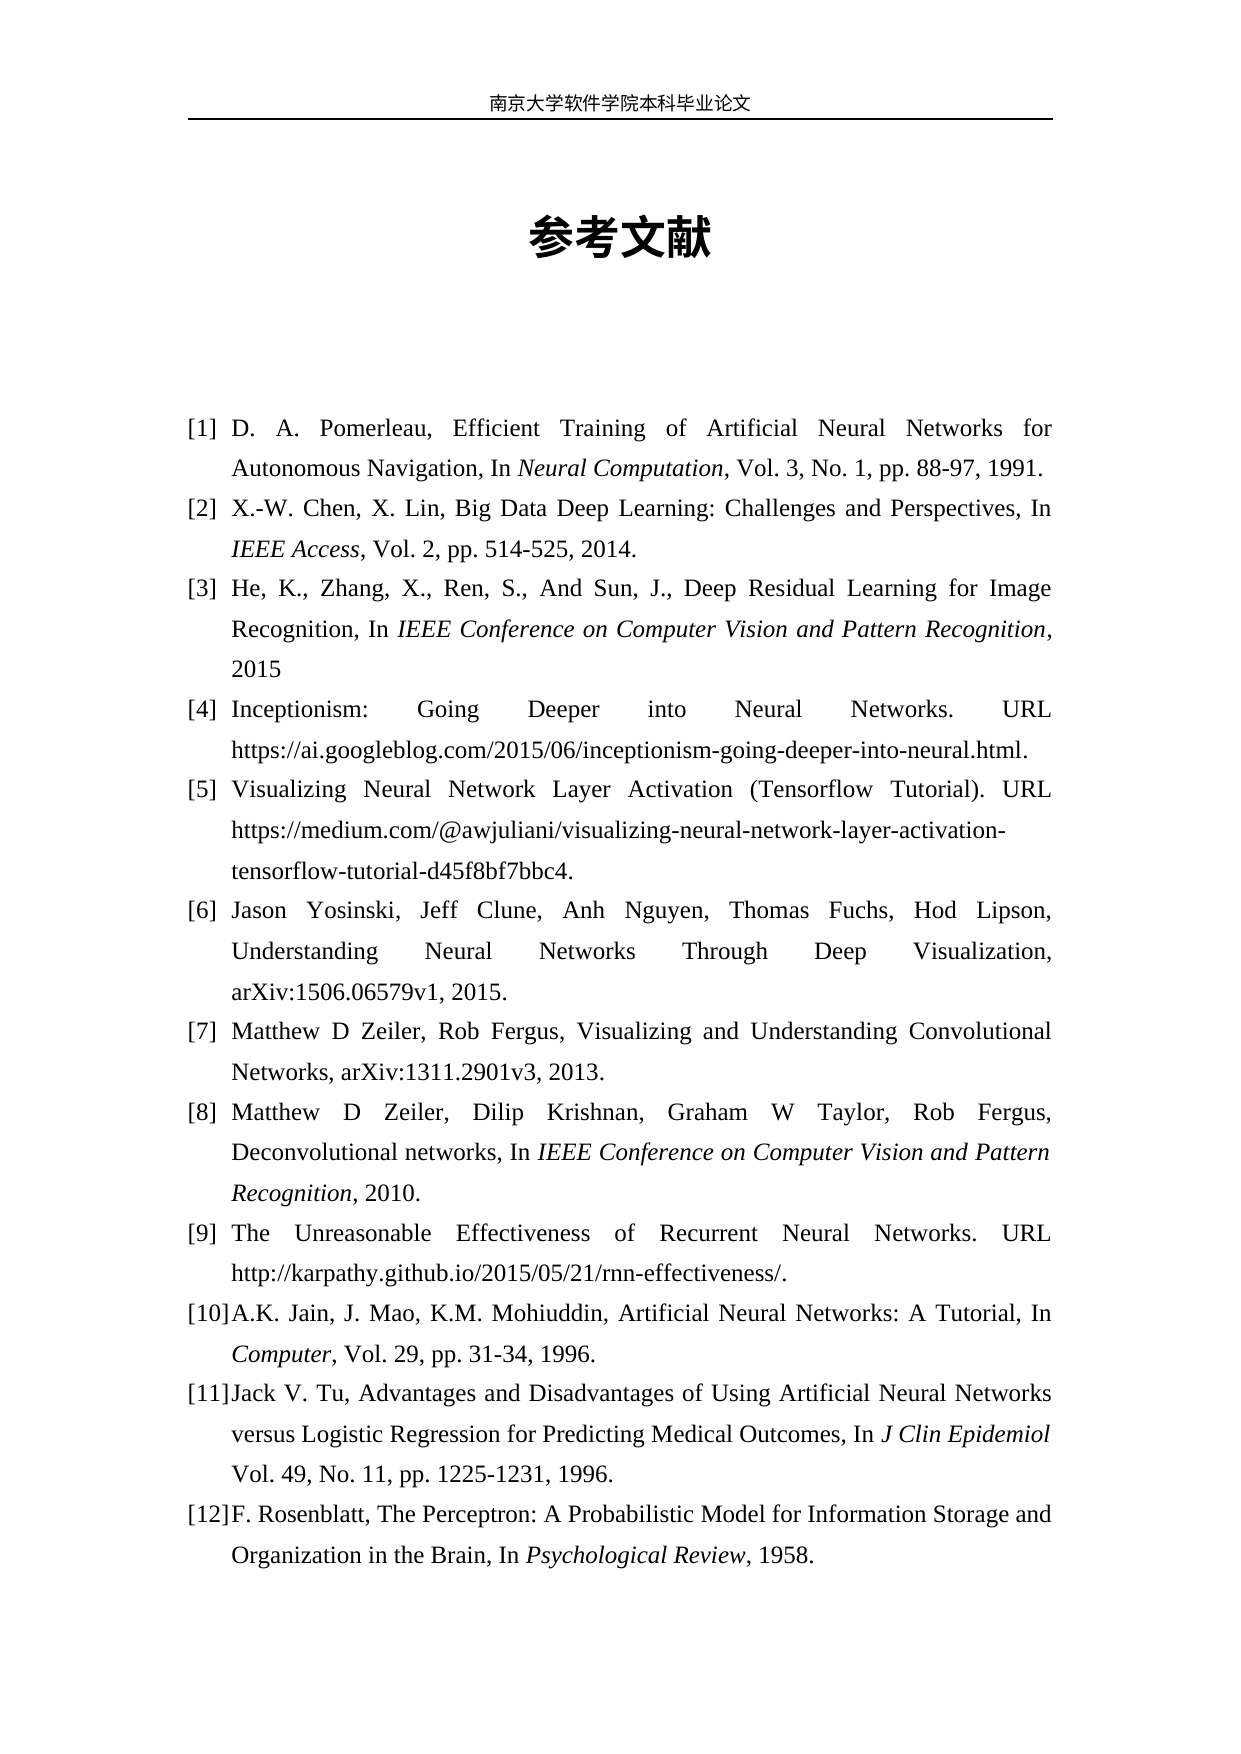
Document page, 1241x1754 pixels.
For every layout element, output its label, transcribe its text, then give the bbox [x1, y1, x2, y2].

subtitle 参考文献 [187, 185, 1053, 283]
list F. Rosenblatt, The Perceptron: A Probabilistic Model for Information Storage and Organization in the Brain, In Psychological Review, 1958. [187, 1497, 1053, 1571]
list Jack V. Tu, Advantages and Disadvantages of Using Artificial Neural Networks versus Logistic Regression for Predicting Medical Outcomes, In J Clin Epidemiol Vol. 49, No. 11, pp. 1225-1231, 1996. [187, 1376, 1053, 1490]
list The Unreasonable Effectiveness of Recurrent Neural Networks. URL http://karpathy.github.io/2015/05/21/rnn-effectiveness/. [187, 1216, 1053, 1289]
list Visualizing Neural Network Layer Activation (Tensorflow Tutorial). URL https://medium.com/@awjuliani/visualizing-neural-network-layer-activation-tensorflow-tutorial-d45f8bf7bbc4. [187, 773, 1053, 886]
list Matthew D Zeiler, Rob Fergus, Visualizing and Understanding Convolutional Networks, arXiv:1311.2901v3, 2013. [187, 1014, 1053, 1088]
list Matthew D Zeiler, Dilip Krishnan, Graham W Taylor, Rob Fergus, Deconvolutional networks, In IEEE Conference on Computer Vision and Pattern Recognition, 2010. [187, 1095, 1053, 1209]
list X.-W. Chen, X. Lin, Big Data Deep Learning: Challenges and Perspectives, In IEEE Access, Vol. 2, pp. 514-525, 2014. [187, 491, 1053, 564]
list A.K. Jain, J. Mao, K.M. Mohiuddin, Artificial Neural Networks: A Tutorial, In Computer, Vol. 29, pp. 31-34, 1996. [187, 1296, 1053, 1369]
list D. A. Pomerleau, Efficient Training of Artificial Neural Networks for Autonomous Navigation, In Neural Computation, Vol. 3, No. 1, pp. 88-97, 1991. [187, 411, 1053, 484]
list Inceptionism: Going Deeper into Neural Networks. URL https://ai.googleblog.com/2015/06/inceptionism-going-deeper-into-neural.html. [187, 692, 1053, 766]
list He, K., Zhang, X., Ren, S., And Sun, J., Deep Residual Learning for Image Recognition, In IEEE Conference on Computer Vision and Pattern Recognition, 2015 [187, 571, 1053, 685]
list Jason Yosinski, Jeff Clune, Anh Nguyen, Thomas Fuchs, Hod Lipson, Understanding Neural Networks Through Deep Visualization, arXiv:1506.06579v1, 2015. [187, 894, 1053, 1007]
